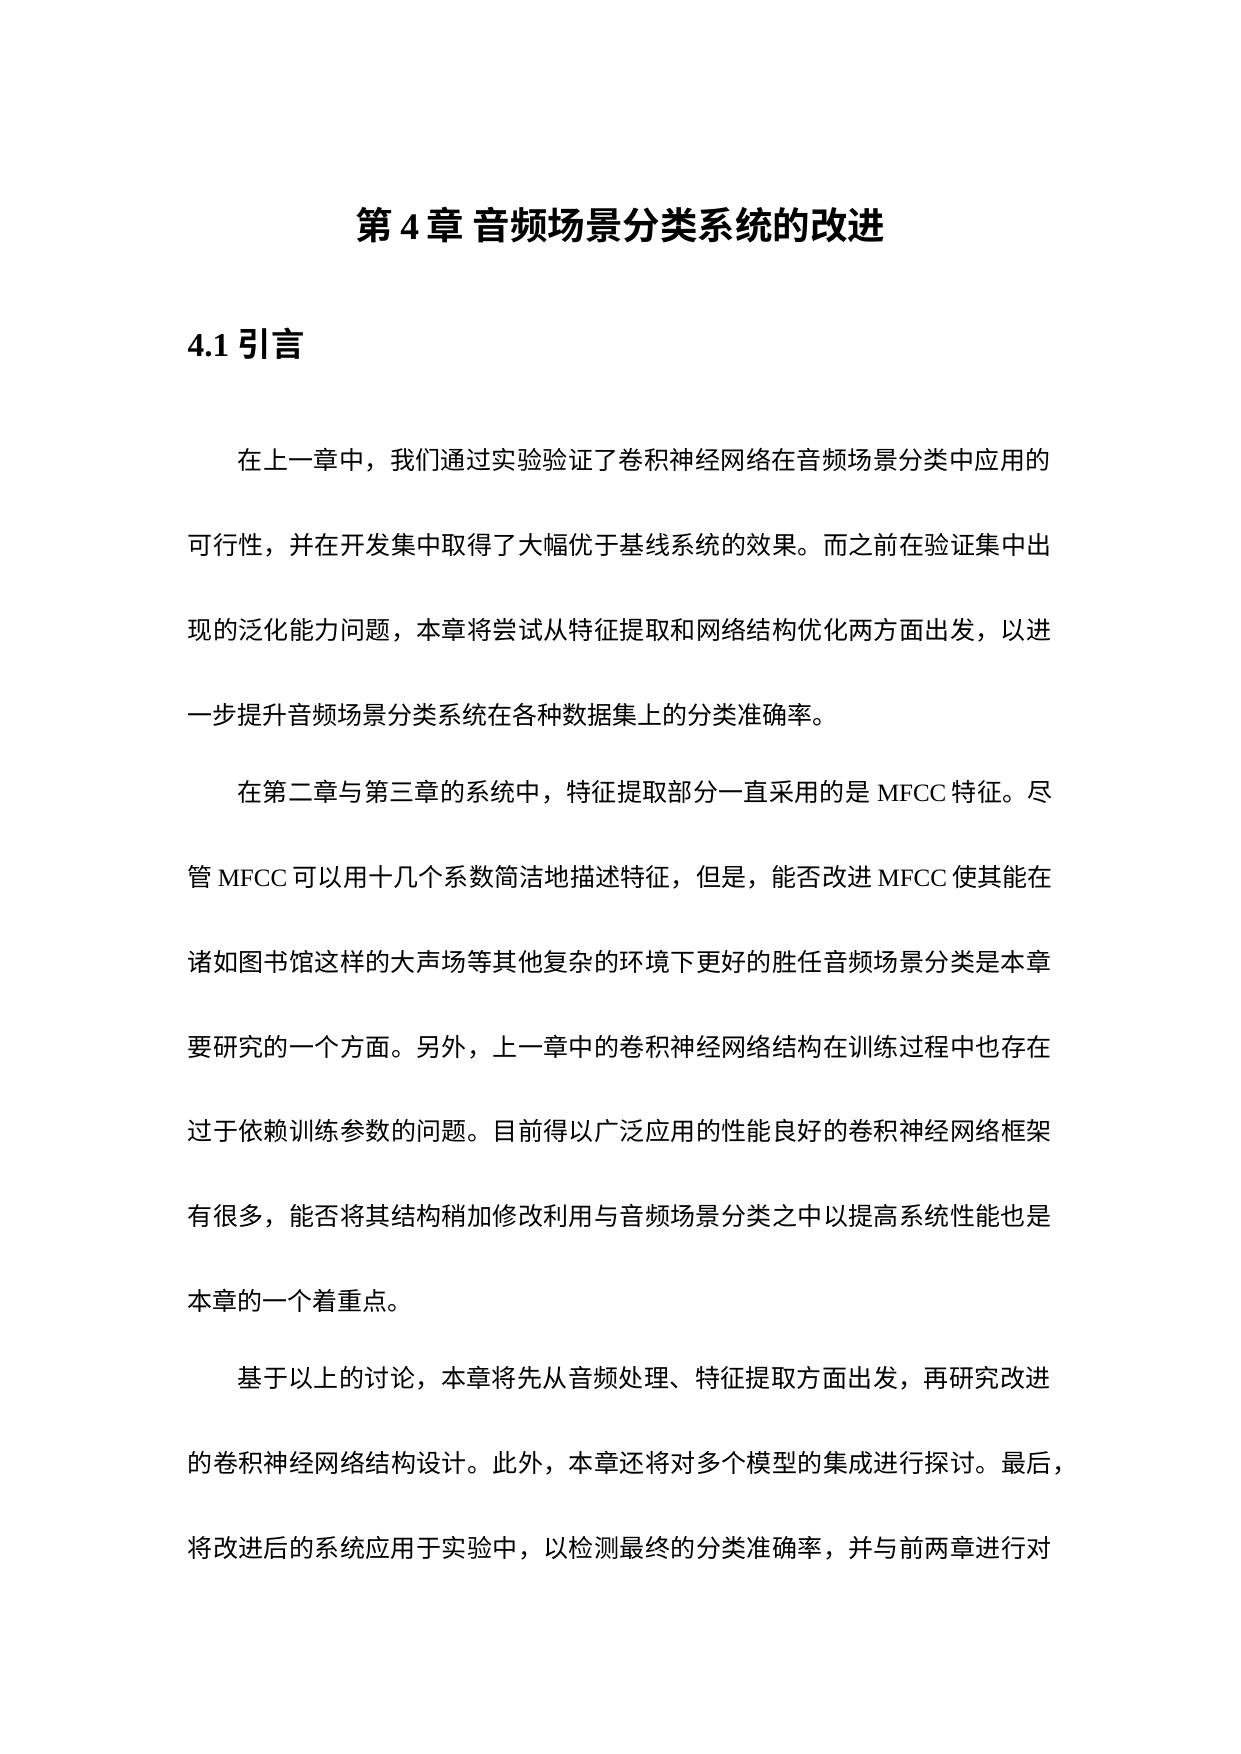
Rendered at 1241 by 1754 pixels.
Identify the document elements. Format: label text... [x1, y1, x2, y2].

subtitle 4.1 引言 [187, 308, 1053, 376]
text 在第二章与第三章的系统中，特征提取部分一直采用的是MFCC特征。尽管MFCC可以用十几个系数简洁地描述特征，但是，能否改进MFCC使其能在诸如图书馆这样的大声场等其他复杂的环境下更好的胜任音频场景分类是本章要研究的一个方面。另外，上一章中的卷积神经网络结构在训练过程中也存在过于依赖训练参数的问题。目前得以广泛应用的性能良好的卷积神经网络框架有很多，能否将其结构稍加修改利用与音频场景分类之中以提高系统性能也是本章的一个着重点。 [187, 756, 1053, 1334]
text 在上一章中，我们通过实验验证了卷积神经网络在音频场景分类中应用的可行性，并在开发集中取得了大幅优于基线系统的效果。而之前在验证集中出现的泛化能力问题，本章将尝试从特征提取和网络结构优化两方面出发，以进一步提升音频场景分类系统在各种数据集上的分类准确率。 [187, 425, 1053, 747]
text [187, 1343, 1053, 1581]
subtitle 第4章 音频场景分类系统的改进 [187, 189, 1053, 257]
